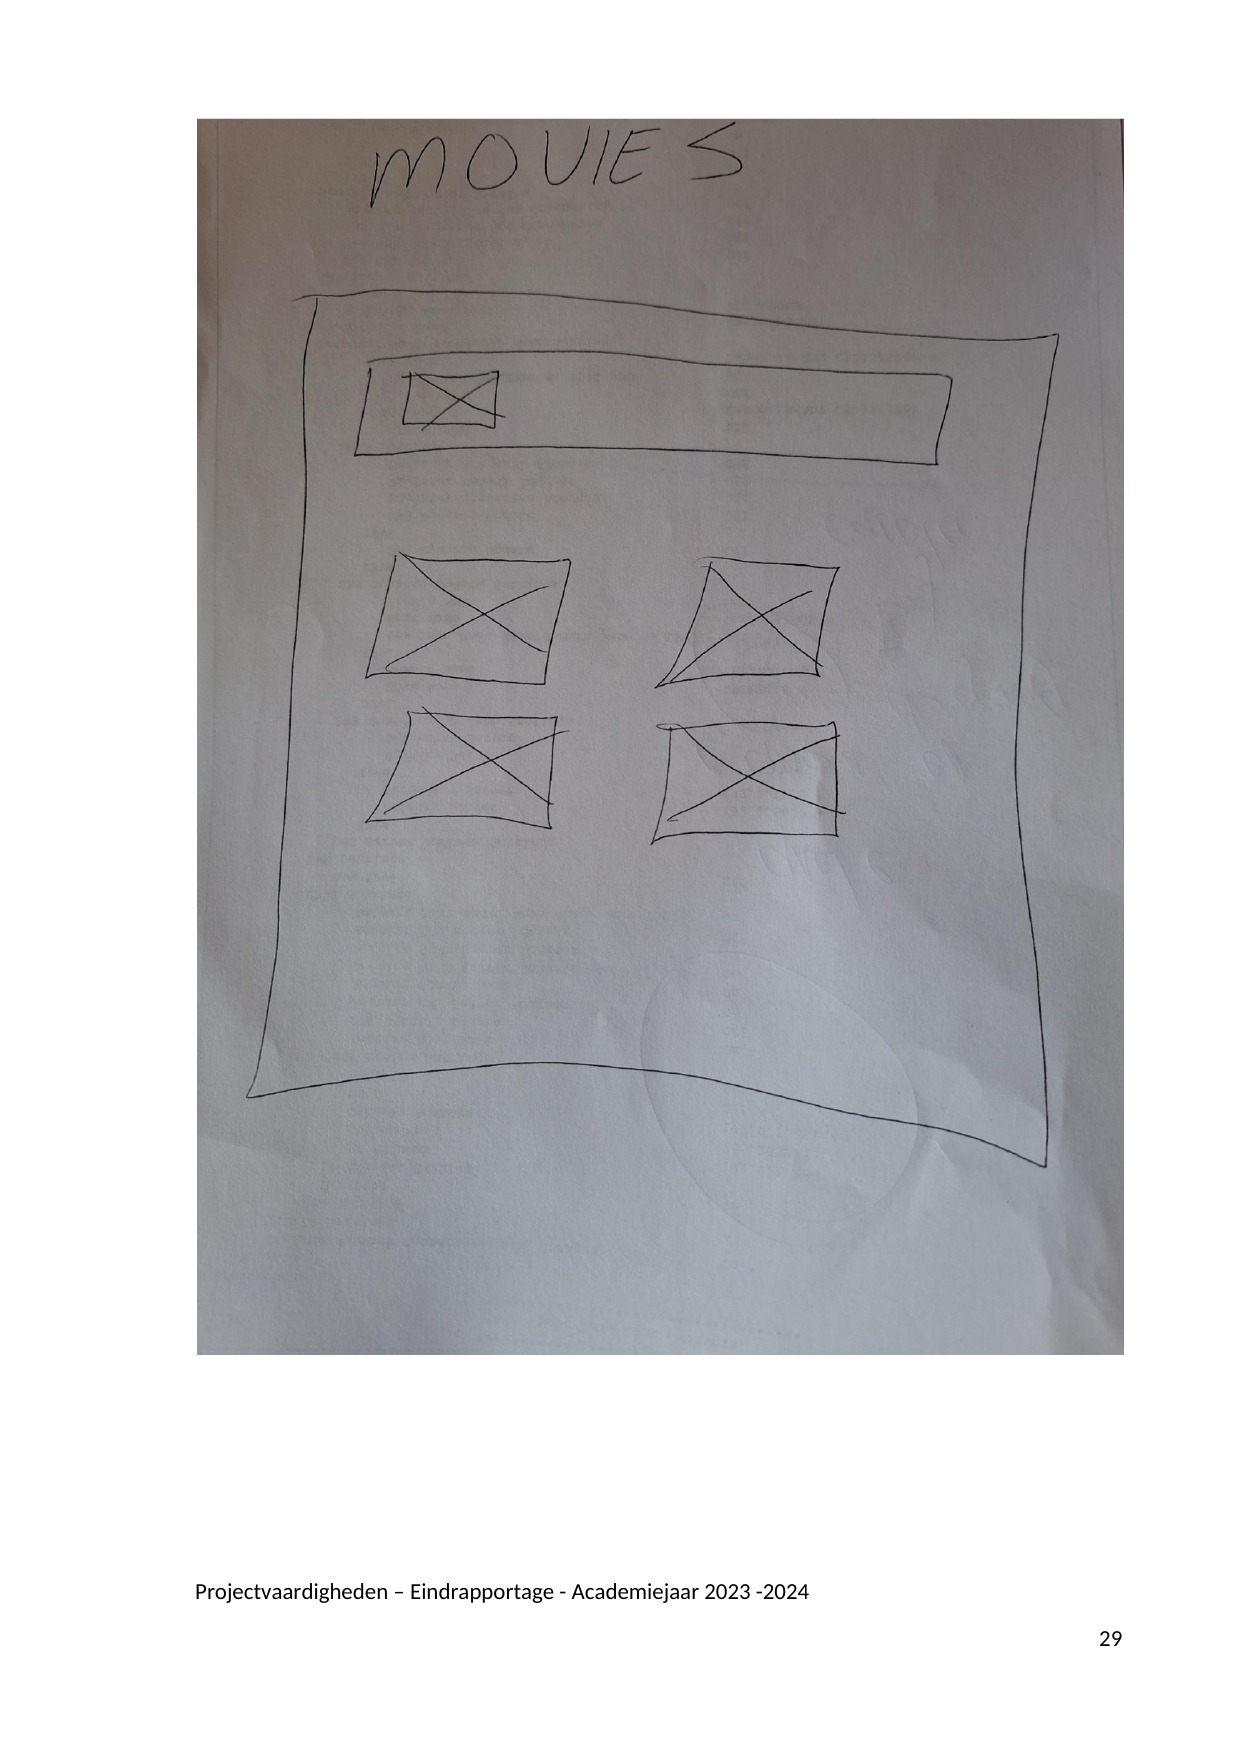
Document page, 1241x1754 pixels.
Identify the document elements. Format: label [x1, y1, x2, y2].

picture [198, 120, 1124, 1354]
